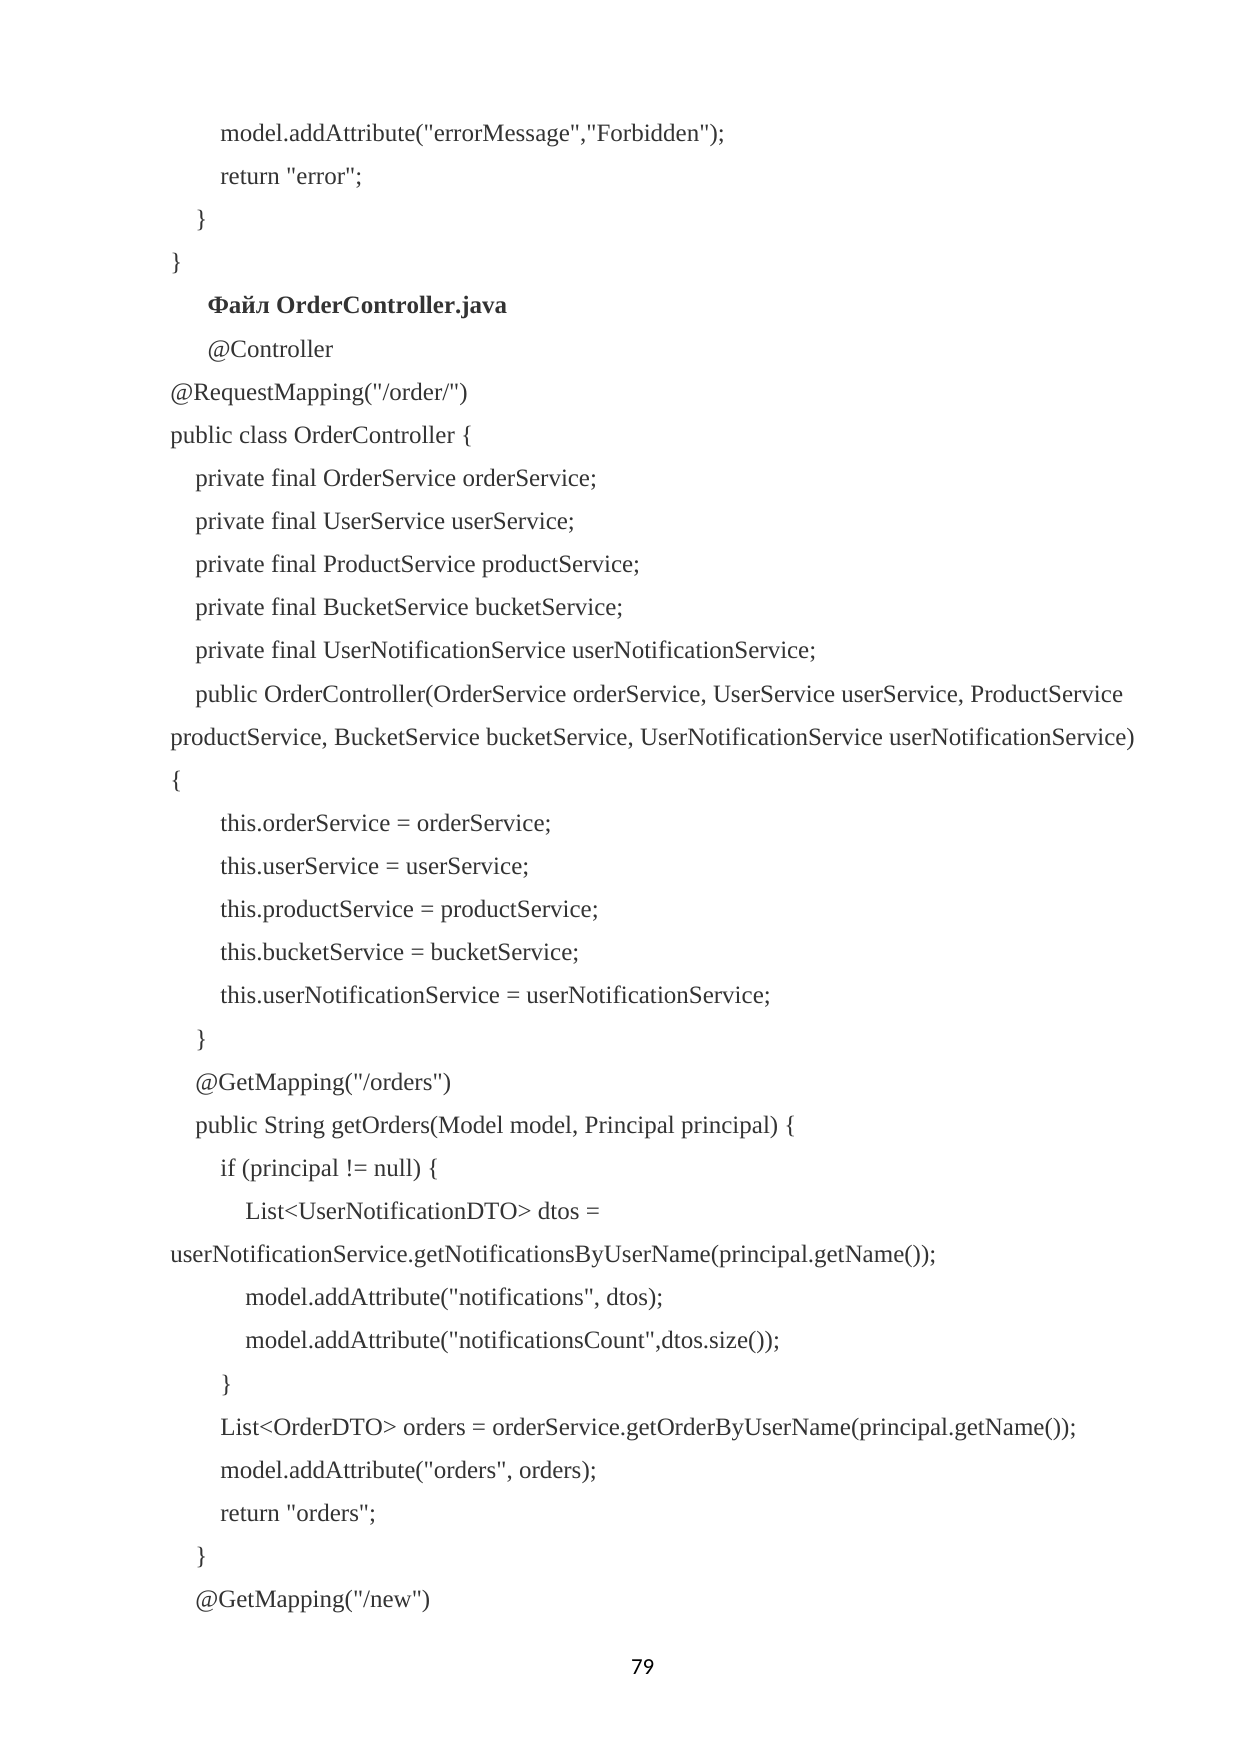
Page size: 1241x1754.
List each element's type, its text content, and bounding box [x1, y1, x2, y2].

text Файл OrderController.java [170, 291, 1152, 319]
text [170, 334, 1152, 1613]
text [170, 118, 1152, 276]
